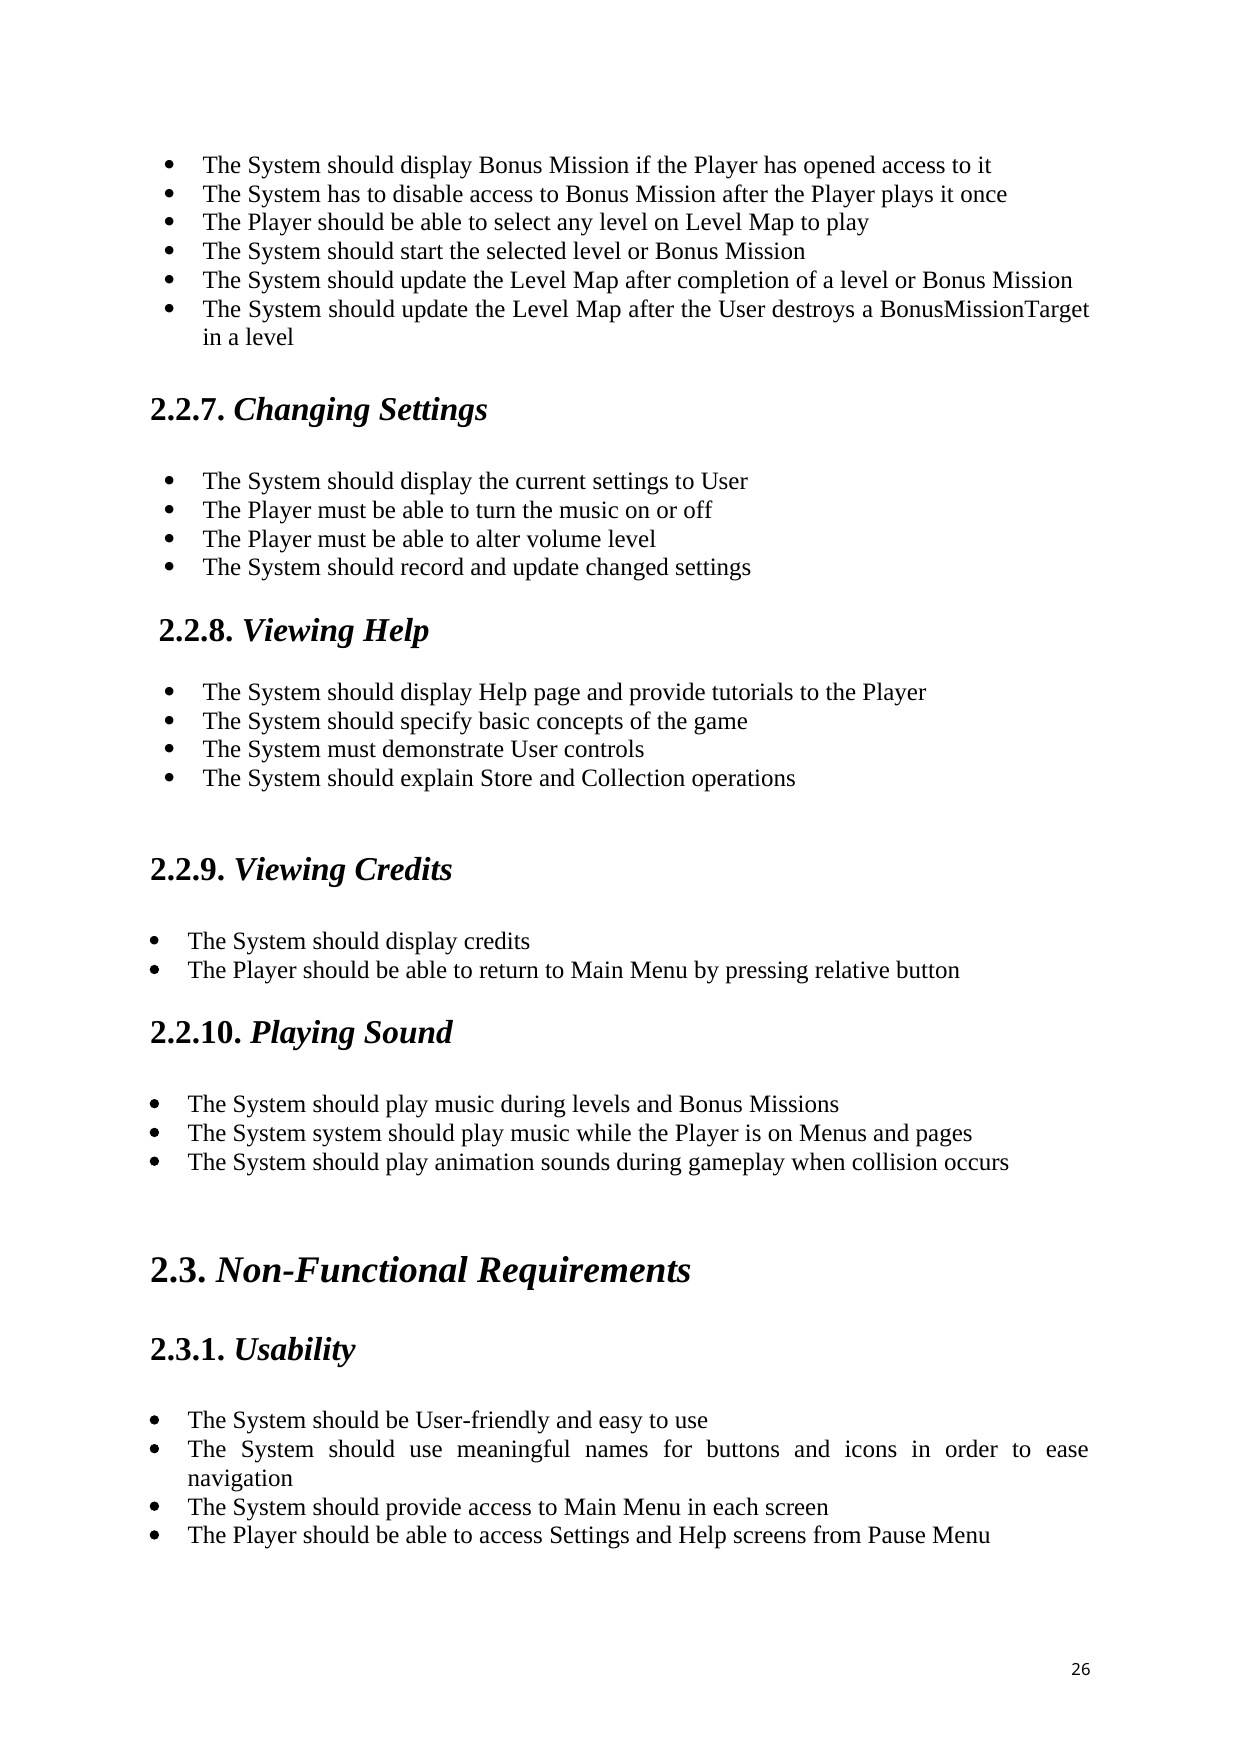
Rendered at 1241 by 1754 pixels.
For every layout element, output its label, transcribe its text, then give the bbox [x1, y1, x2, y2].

list The System must demonstrate User controls [165, 734, 1090, 763]
list The Player should be able to select any level on Level Map to play [165, 207, 1090, 236]
text 2.2.7. Changing Settings [150, 389, 1090, 428]
list The Player should be able to access Settings and Help screens from Pause Menu [150, 1520, 1090, 1549]
list The System should specify basic concepts of the game [165, 706, 1090, 734]
list The Player must be able to alter volume level [165, 524, 1090, 552]
list The Player must be able to turn the music on or off [165, 495, 1090, 524]
list The System should use meaningful names for buttons and icons in order to ease navigation [150, 1434, 1090, 1492]
list The System should display Help page and provide tutorials to the Player [165, 677, 1090, 706]
text 2.2.8. Viewing Help [150, 610, 1090, 648]
list The System should display Bonus Mission if the Player has opened access to it [165, 150, 1090, 179]
list The System should update the Level Map after completion of a level or Bonus Mission [165, 265, 1090, 294]
text 2.3. Non-Functional Requirements 2.3.1. Usability [150, 1247, 1090, 1405]
text 2.2.10. Playing Sound [150, 1012, 1090, 1051]
list The System should play animation sounds during gameplay when collision occurs [150, 1147, 1090, 1175]
text 2.2.9. Viewing Credits [150, 849, 1090, 888]
list The System should be User-friendly and easy to use [150, 1405, 1090, 1434]
list The System should explain Store and Collection operations [165, 763, 1090, 792]
list The Player should be able to return to Main Menu by pressing relative button [150, 955, 1090, 984]
list The System system should play music while the Player is on Menus and pages [150, 1118, 1090, 1147]
list The System should update the Level Map after the User destroys a BonusMissionTarget in a level [165, 294, 1090, 351]
list The System should play music during levels and Bonus Missions [150, 1089, 1090, 1118]
list The System should provide access to Main Menu in each screen [150, 1492, 1090, 1520]
list The System should start the selected level or Bonus Mission [165, 236, 1090, 265]
list The System should display credits [150, 926, 1090, 955]
list The System should record and update changed settings [165, 552, 1090, 581]
list The System has to disable access to Bonus Mission after the Player plays it once [165, 179, 1090, 207]
list The System should display the current settings to User [165, 466, 1090, 495]
